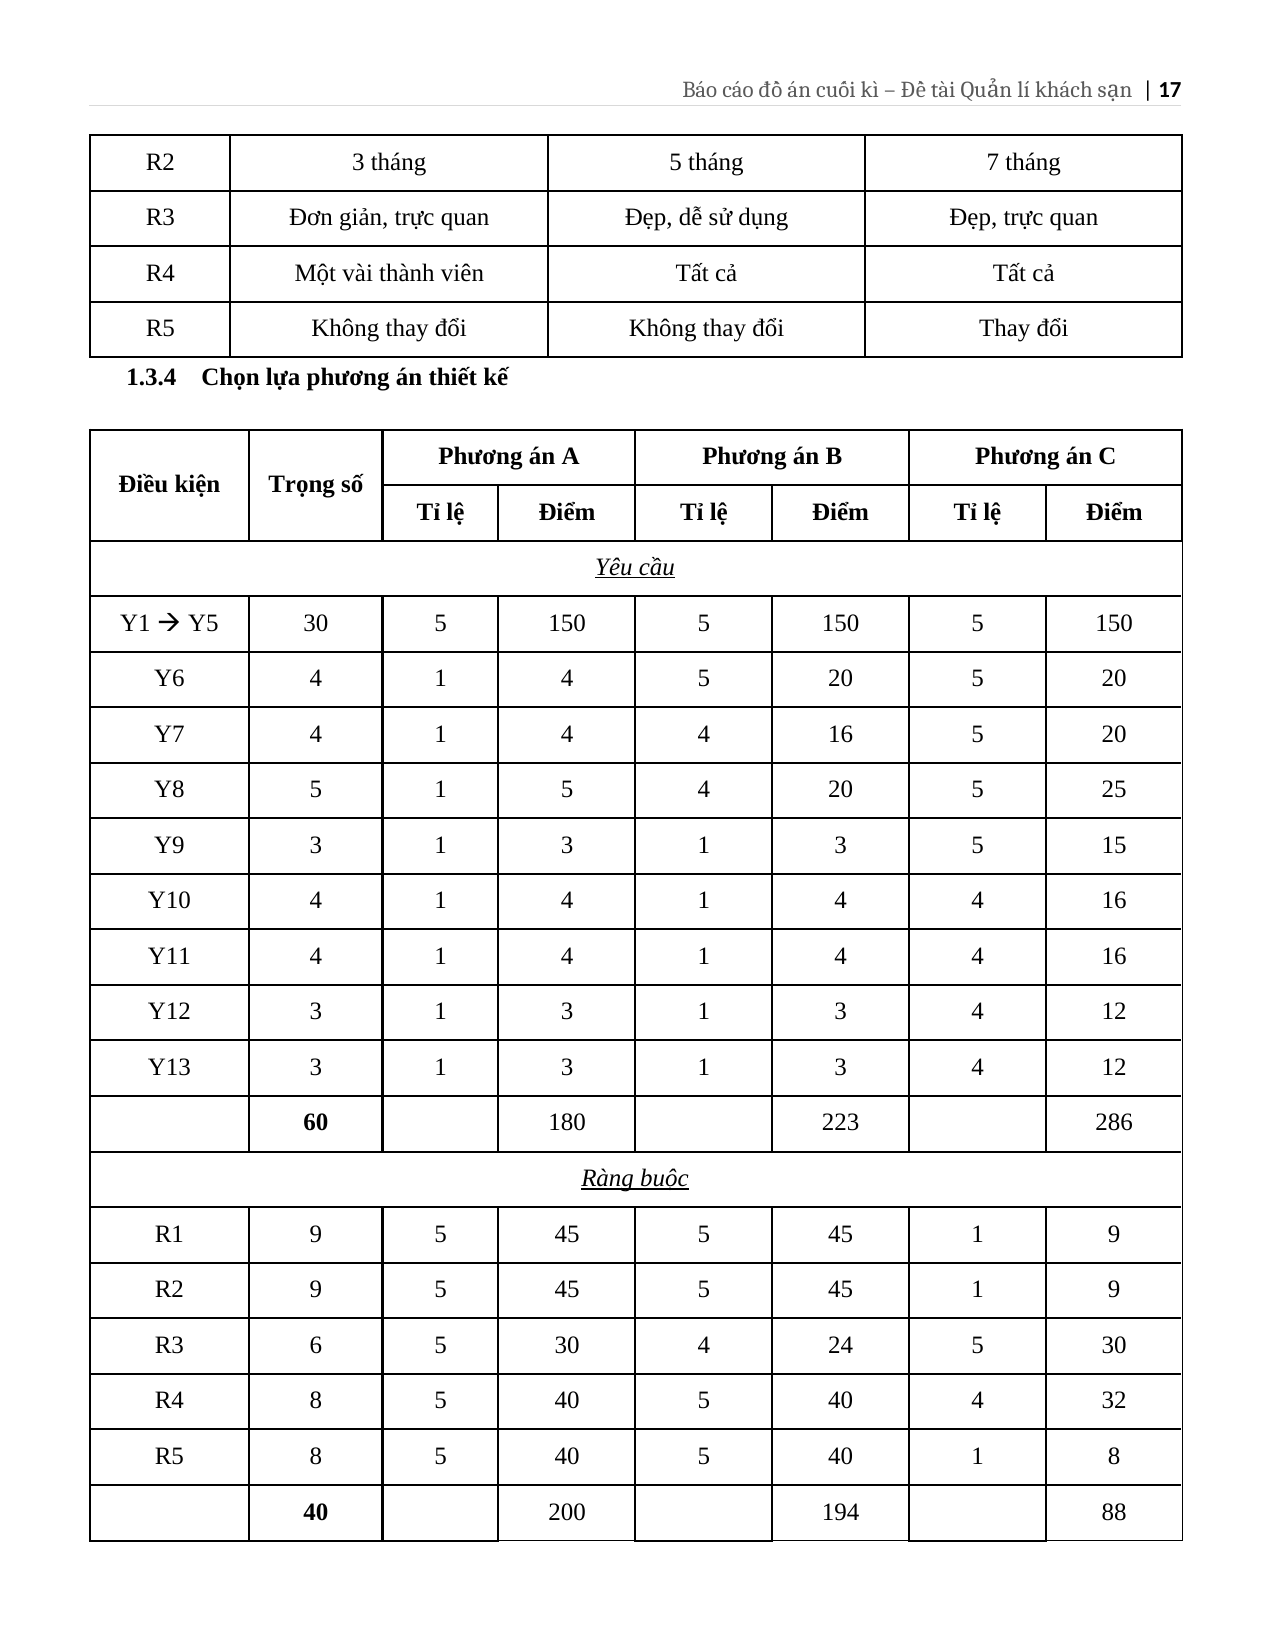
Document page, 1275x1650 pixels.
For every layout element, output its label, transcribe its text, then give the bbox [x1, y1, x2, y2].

table_cell 5 [910, 597, 1045, 651]
table_cell [910, 1486, 1045, 1540]
table_cell 4 [636, 1319, 771, 1373]
table_cell 1 [636, 986, 771, 1039]
table_cell 5 [250, 764, 381, 817]
table_cell [384, 1486, 497, 1540]
table_cell 3 [250, 986, 381, 1039]
table_cell 1 [636, 875, 771, 928]
table_cell Yêu cầu [91, 542, 1182, 595]
table_cell 16 [1047, 873, 1182, 928]
table_cell 6 [250, 1319, 381, 1373]
table_cell 5 [636, 1264, 771, 1317]
table_cell Y7 [91, 708, 248, 762]
table_cell Y13 [91, 1041, 248, 1095]
table_cell R4 [91, 1375, 248, 1428]
table_cell 3 [250, 1041, 381, 1095]
table_cell 20 [773, 764, 908, 817]
table_cell 8 [1047, 1428, 1182, 1484]
table_cell 30 [1047, 1317, 1182, 1373]
table_cell 5 [636, 653, 771, 706]
table_cell Điểm [499, 486, 634, 539]
table_cell [384, 1097, 497, 1151]
table_cell Đẹp, dễ sử dụng [549, 192, 864, 245]
table_cell 5 [636, 1208, 771, 1262]
table_cell 3 [499, 1041, 634, 1095]
table_cell 4 [910, 986, 1045, 1039]
table_cell 40 [773, 1430, 908, 1484]
table_cell 40 [250, 1486, 381, 1540]
table_cell [910, 1097, 1045, 1151]
table_cell 5 tháng [549, 136, 864, 190]
table_cell 4 [250, 653, 381, 706]
table_cell 20 [1047, 706, 1182, 762]
table_cell 9 [1047, 1262, 1182, 1317]
table_cell 4 [250, 875, 381, 928]
table_cell Tỉ lệ [910, 486, 1045, 539]
table_cell Tỉ lệ [636, 486, 771, 539]
table_cell 9 [250, 1264, 381, 1317]
table_cell 5 [636, 597, 771, 651]
table_cell 5 [910, 764, 1045, 817]
table_cell 3 tháng [231, 136, 547, 190]
table_cell 5 [910, 1319, 1045, 1373]
table_cell Một vài thành viên [231, 247, 547, 301]
table_cell 1 [636, 1041, 771, 1095]
table_cell 180 [499, 1097, 634, 1151]
table_cell 12 [1047, 984, 1182, 1039]
table_cell 3 [773, 986, 908, 1039]
table_cell R4 [91, 247, 229, 301]
table_cell 45 [773, 1264, 908, 1317]
table_cell 60 [250, 1097, 381, 1151]
table_cell Tỉ lệ [384, 486, 497, 539]
table_cell Ràng buộc [91, 1151, 1182, 1206]
table_cell 1 [384, 986, 497, 1039]
table_cell 4 [910, 875, 1045, 928]
table_cell 45 [499, 1264, 634, 1317]
table_cell 5 [910, 819, 1045, 873]
table_cell 30 [250, 597, 381, 651]
table_cell 4 [910, 930, 1045, 984]
table_cell 16 [1047, 928, 1182, 984]
table_cell 3 [499, 986, 634, 1039]
table_cell 45 [773, 1208, 908, 1262]
table_cell Thay đổi [866, 303, 1181, 356]
table_cell Tất cả [549, 247, 864, 301]
table_cell Điểm [1047, 486, 1181, 539]
table_cell R1 [91, 1208, 248, 1262]
table_cell 12 [1047, 1039, 1182, 1095]
table_cell 5 [384, 597, 497, 651]
table_cell 88 [1047, 1484, 1182, 1540]
table_cell [91, 1097, 248, 1151]
table_cell Không thay đổi [549, 303, 864, 356]
table_header Điều kiện [91, 431, 248, 539]
table_cell 5 [636, 1375, 771, 1428]
table_cell 223 [773, 1097, 908, 1151]
table_cell 150 [1047, 595, 1182, 651]
table_cell R5 [91, 1430, 248, 1484]
table_cell 5 [636, 1430, 771, 1484]
table_cell 1 [384, 875, 497, 928]
table_cell 45 [499, 1208, 634, 1262]
table_cell 30 [499, 1319, 634, 1373]
table_cell 8 [250, 1430, 381, 1484]
table_header Phương án A [384, 431, 634, 484]
table_cell 286 [1047, 1095, 1182, 1151]
table_cell 40 [499, 1430, 634, 1484]
table_cell [636, 1097, 771, 1151]
table_cell 194 [773, 1486, 908, 1540]
table_cell Y6 [91, 653, 248, 706]
table_cell R5 [91, 303, 229, 356]
table_cell 4 [773, 875, 908, 928]
table_header Trọng số [250, 431, 381, 539]
table_cell 4 [499, 930, 634, 984]
table_cell 4 [250, 930, 381, 984]
table_cell 20 [773, 653, 908, 706]
table_cell 4 [499, 708, 634, 762]
table_cell 1 [910, 1208, 1045, 1262]
table_cell 16 [773, 708, 908, 762]
subtitle Chọn lựa phương án thiết kế [126, 362, 1181, 391]
table_cell [91, 1486, 248, 1540]
table_cell Y10 [91, 875, 248, 928]
table_cell 4 [250, 708, 381, 762]
table_cell Y8 [91, 764, 248, 817]
table_cell 4 [499, 875, 634, 928]
table_cell 1 [384, 764, 497, 817]
table_cell R2 [91, 136, 229, 190]
table_cell Y9 [91, 819, 248, 873]
table_cell 32 [1047, 1373, 1182, 1428]
table_cell 200 [499, 1486, 634, 1540]
table_cell [636, 1486, 771, 1540]
table_cell 4 [636, 764, 771, 817]
table_cell Đơn giản, trực quan [231, 192, 547, 245]
table_cell 1 [636, 930, 771, 984]
table_cell 4 [773, 930, 908, 984]
table_cell 1 [636, 819, 771, 873]
table_cell Tất cả [866, 247, 1181, 301]
table_cell 7 tháng [866, 136, 1181, 190]
table_cell R3 [91, 1319, 248, 1373]
table_cell 9 [250, 1208, 381, 1262]
table_cell 3 [773, 819, 908, 873]
table_cell 4 [636, 708, 771, 762]
table_cell 25 [1047, 762, 1182, 817]
table_cell 1 [384, 1041, 497, 1095]
table_cell 1 [910, 1264, 1045, 1317]
table_cell 20 [1047, 651, 1182, 706]
table_cell 1 [384, 819, 497, 873]
table_cell 5 [499, 764, 634, 817]
table_cell 3 [250, 819, 381, 873]
table_cell 4 [910, 1041, 1045, 1095]
table_cell Y1 Y5 [91, 597, 248, 651]
table_cell 5 [384, 1264, 497, 1317]
table_cell 9 [1047, 1206, 1182, 1262]
table_cell 5 [384, 1430, 497, 1484]
table_cell 150 [773, 597, 908, 651]
table_cell 15 [1047, 817, 1182, 873]
table_cell 5 [384, 1208, 497, 1262]
table_cell 4 [910, 1375, 1045, 1428]
table_cell 8 [250, 1375, 381, 1428]
table_cell 1 [910, 1430, 1045, 1484]
table_cell 1 [384, 653, 497, 706]
table_cell Y12 [91, 986, 248, 1039]
table_cell Không thay đổi [231, 303, 547, 356]
table_cell 150 [499, 597, 634, 651]
table_header Phương án B [636, 431, 908, 484]
table_cell R3 [91, 192, 229, 245]
table_cell 24 [773, 1319, 908, 1373]
table_cell 40 [499, 1375, 634, 1428]
table_cell 40 [773, 1375, 908, 1428]
table_cell Y11 [91, 930, 248, 984]
table_cell 4 [499, 653, 634, 706]
table_cell R2 [91, 1264, 248, 1317]
table_cell 3 [499, 819, 634, 873]
table_cell Điểm [773, 486, 908, 539]
table_cell 1 [384, 708, 497, 762]
table_cell 5 [910, 708, 1045, 762]
table_cell 1 [384, 930, 497, 984]
table_cell 5 [384, 1319, 497, 1373]
table_cell Đẹp, trực quan [866, 192, 1181, 245]
table_header Phương án C [910, 431, 1181, 484]
table_cell 5 [910, 653, 1045, 706]
table_cell 3 [773, 1041, 908, 1095]
table_cell 5 [384, 1375, 497, 1428]
